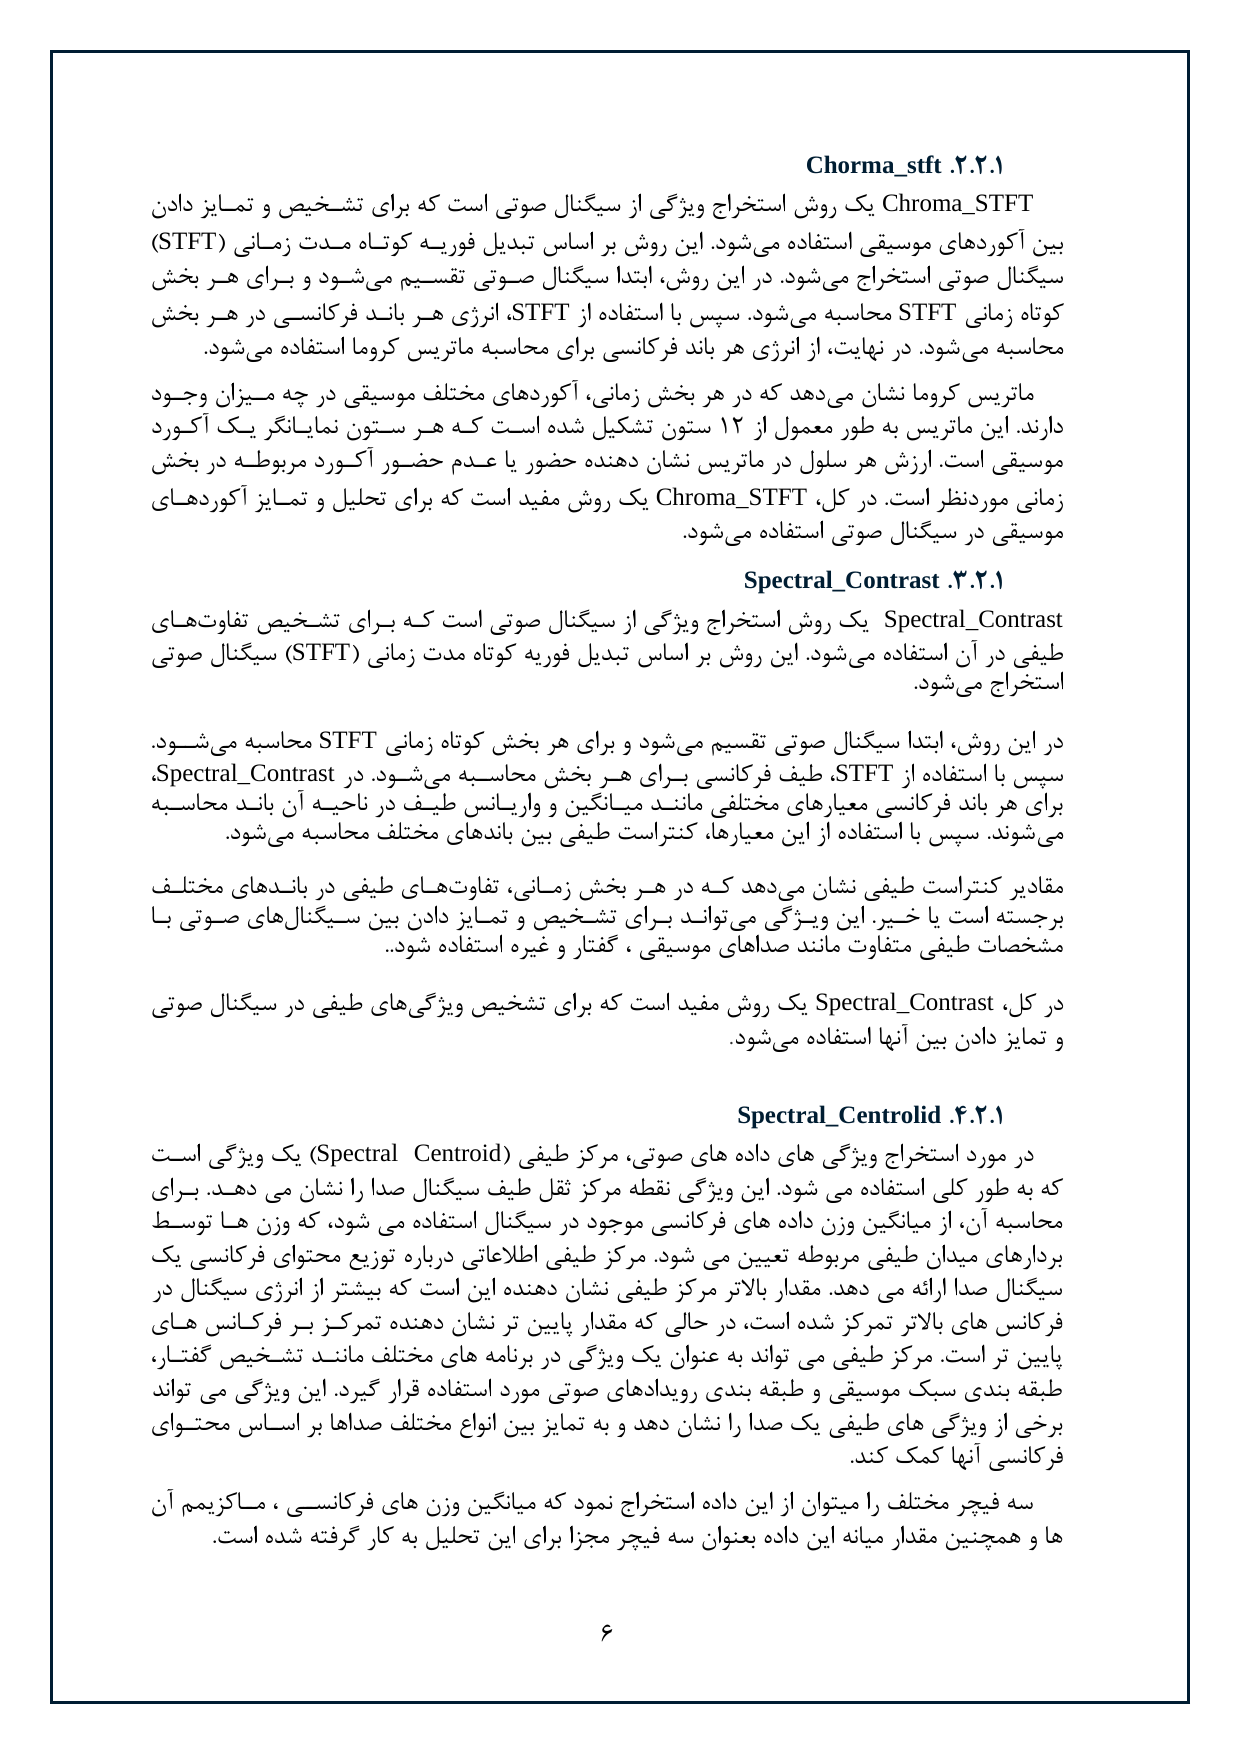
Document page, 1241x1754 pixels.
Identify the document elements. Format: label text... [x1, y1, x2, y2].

text در این روش، ابتدا سیگنال صوتی تقسیم می‌شود و برای هر بخش کوتاه زمانی STFT محاسبه می‌شود. سپس با استفاده از STFT، طیف فرکانسی برای هر بخش محاسبه می‌شود. در Spectral_Contrast، برای هر باند فرکانسی معیارهای مختلفی مانند میانگین و واریانس طیف در ناحیه آن باند محاسبه می‌شوند. سپس با استفاده از این معیارها، کنتراست طیفی بین باندهای مختلف محاسبه می‌شود. [150, 725, 1063, 850]
text در مورد استخراج ویژگی های داده های صوتی، مرکز طیفی (Spectral Centroid) یک ویژگی است که به طور کلی استفاده می شود. این ویژگی نقطه مرکز ثقل طیف سیگنال صدا را نشان می دهد. برای محاسبه آن، از میانگین وزن داده های فرکانسی موجود در سیگنال استفاده می شود، که وزن ها توسط بردارهای میدان طیفی مربوطه تعیین می شود. مرکز طیفی اطلاعاتی درباره توزیع محتوای فرکانسی یک سیگنال صدا ارائه می دهد. مقدار بالاتر مرکز طیفی نشان دهنده این است که بیشتر از انرژی سیگنال در فرکانس های بالاتر تمرکز شده است، در حالی که مقدار پایین تر نشان دهنده تمرکز بر فرکانس های پایین تر است. مرکز طیفی می تواند به عنوان یک ویژگی در برنامه های مختلف مانند تشخیص گفتار، طبقه بندی سبک موسیقی و طبقه بندی رویدادهای صوتی مورد استفاده قرار گیرد. این ویژگی می تواند برخی از ویژگی های طیفی یک صدا را نشان دهد و به تمایز بین انواع مختلف صداها بر اساس محتوای فرکانسی آنها کمک کند. [150, 1138, 1063, 1473]
text ماتریس کروما نشان می‌دهد که در هر بخش زمانی، آکوردهای مختلف موسیقی در چه میزان وجود دارند. این ماتریس به طور معمول از 12 ستون تشکیل شده است که هر ستون نمایانگر یک آکورد موسیقی است. ارزش هر سلول در ماتریس نشان دهنده حضور یا عدم حضور آکورد مربوطه در بخش زمانی موردنظر است. در کل، Chroma_STFT یک روش مفید است که برای تحلیل و تمایز آکوردهای موسیقی در سیگنال صوتی استفاده می‌شود. [150, 381, 1063, 549]
subtitle 4.2.1. Spectral_Centrolid [150, 1100, 1063, 1133]
subtitle 3.2.1. Spectral_Contrast [150, 566, 1063, 599]
text مقادیر کنتراست طیفی نشان می‌دهد که در هر بخش زمانی، تفاوت‌های طیفی در باندهای مختلف برجسته است یا خیر. این ویژگی می‌تواند برای تشخیص و تمایز دادن بین سیگنال‌های صوتی با مشخصات طیفی متفاوت مانند صداهای موسیقی ، گفتار و غیره استفاده شود.. [150, 875, 1063, 962]
text Spectral_Contrast یک روش استخراج ویژگی از سیگنال صوتی است که برای تشخیص تفاوت‌های طیفی در آن استفاده می‌شود. این روش بر اساس تبدیل فوریه کوتاه مدت زمانی (STFT) سیگنال صوتی استخراج می‌شود. [150, 604, 1063, 700]
subtitle 2.2.1. Chorma_stft [150, 150, 1063, 183]
text Chroma_STFT یک روش استخراج ویژگی از سیگنال صوتی است که برای تشخیص و تمایز دادن بین آکوردهای موسیقی استفاده می‌شود. این روش بر اساس تبدیل فوریه کوتاه مدت زمانی (STFT) سیگنال صوتی استخراج می‌شود. در این روش، ابتدا سیگنال صوتی تقسیم می‌شود و برای هر بخش کوتاه زمانی STFT محاسبه می‌شود. سپس با استفاده از STFT، انرژی هر باند فرکانسی در هر بخش محاسبه می‌شود. در نهایت، از انرژی هر باند فرکانسی برای محاسبه ماتریس کروما استفاده می‌شود. [150, 188, 1063, 364]
text در کل، Spectral_Contrast یک روش مفید است که برای تشخیص ویژگی‌های طیفی در سیگنال صوتی و تمایز دادن بین آنها استفاده می‌شود. [150, 987, 1063, 1054]
text سه فیچر مختلف را میتوان از این داده استخراج نمود که میانگین وزن های فرکانسی ، ماکزیمم آن ها و همچنین مقدار میانه این داده بعنوان سه فیچر مجزا برای این تحلیل به کار گرفته شده است. [150, 1490, 1063, 1553]
